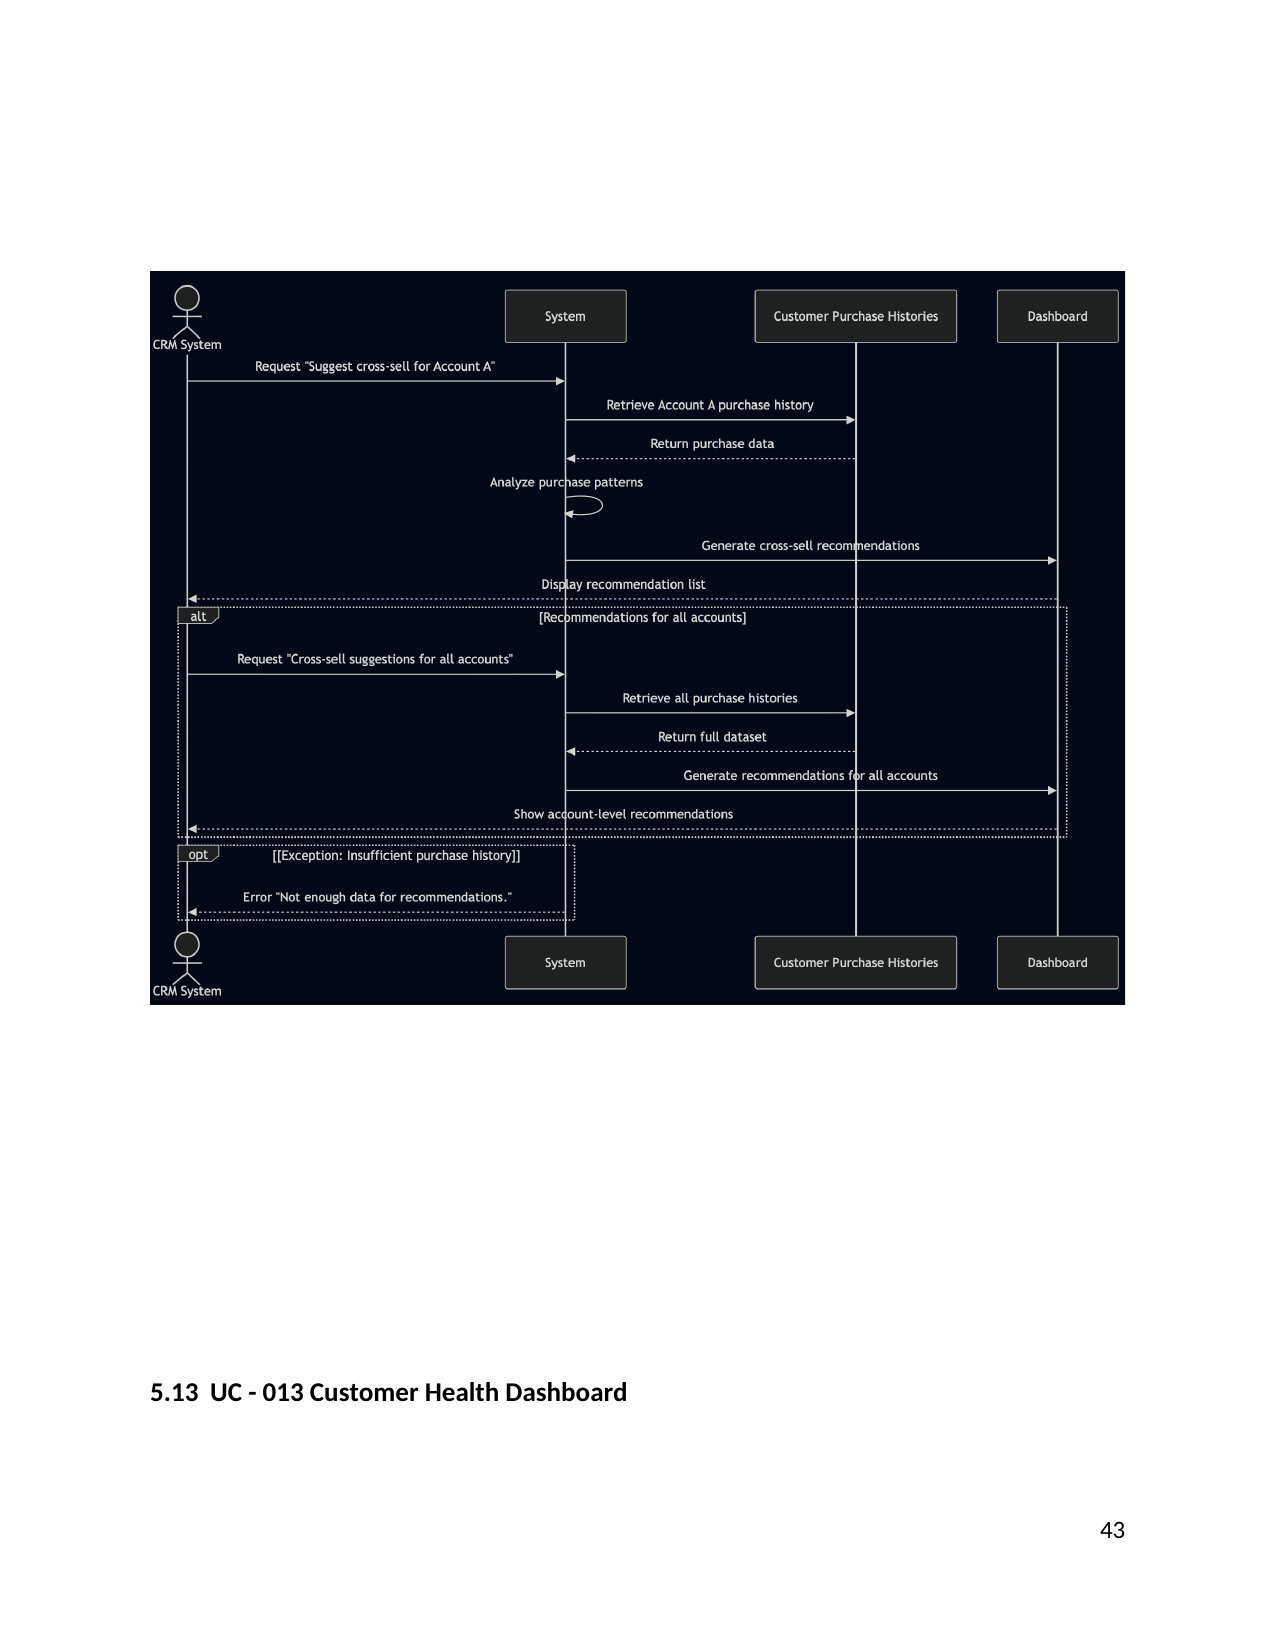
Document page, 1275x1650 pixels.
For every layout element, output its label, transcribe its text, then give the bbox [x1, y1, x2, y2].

picture [150, 271, 1125, 1005]
subtitle UC - 013 Customer Health Dashboard [150, 1375, 1125, 1408]
